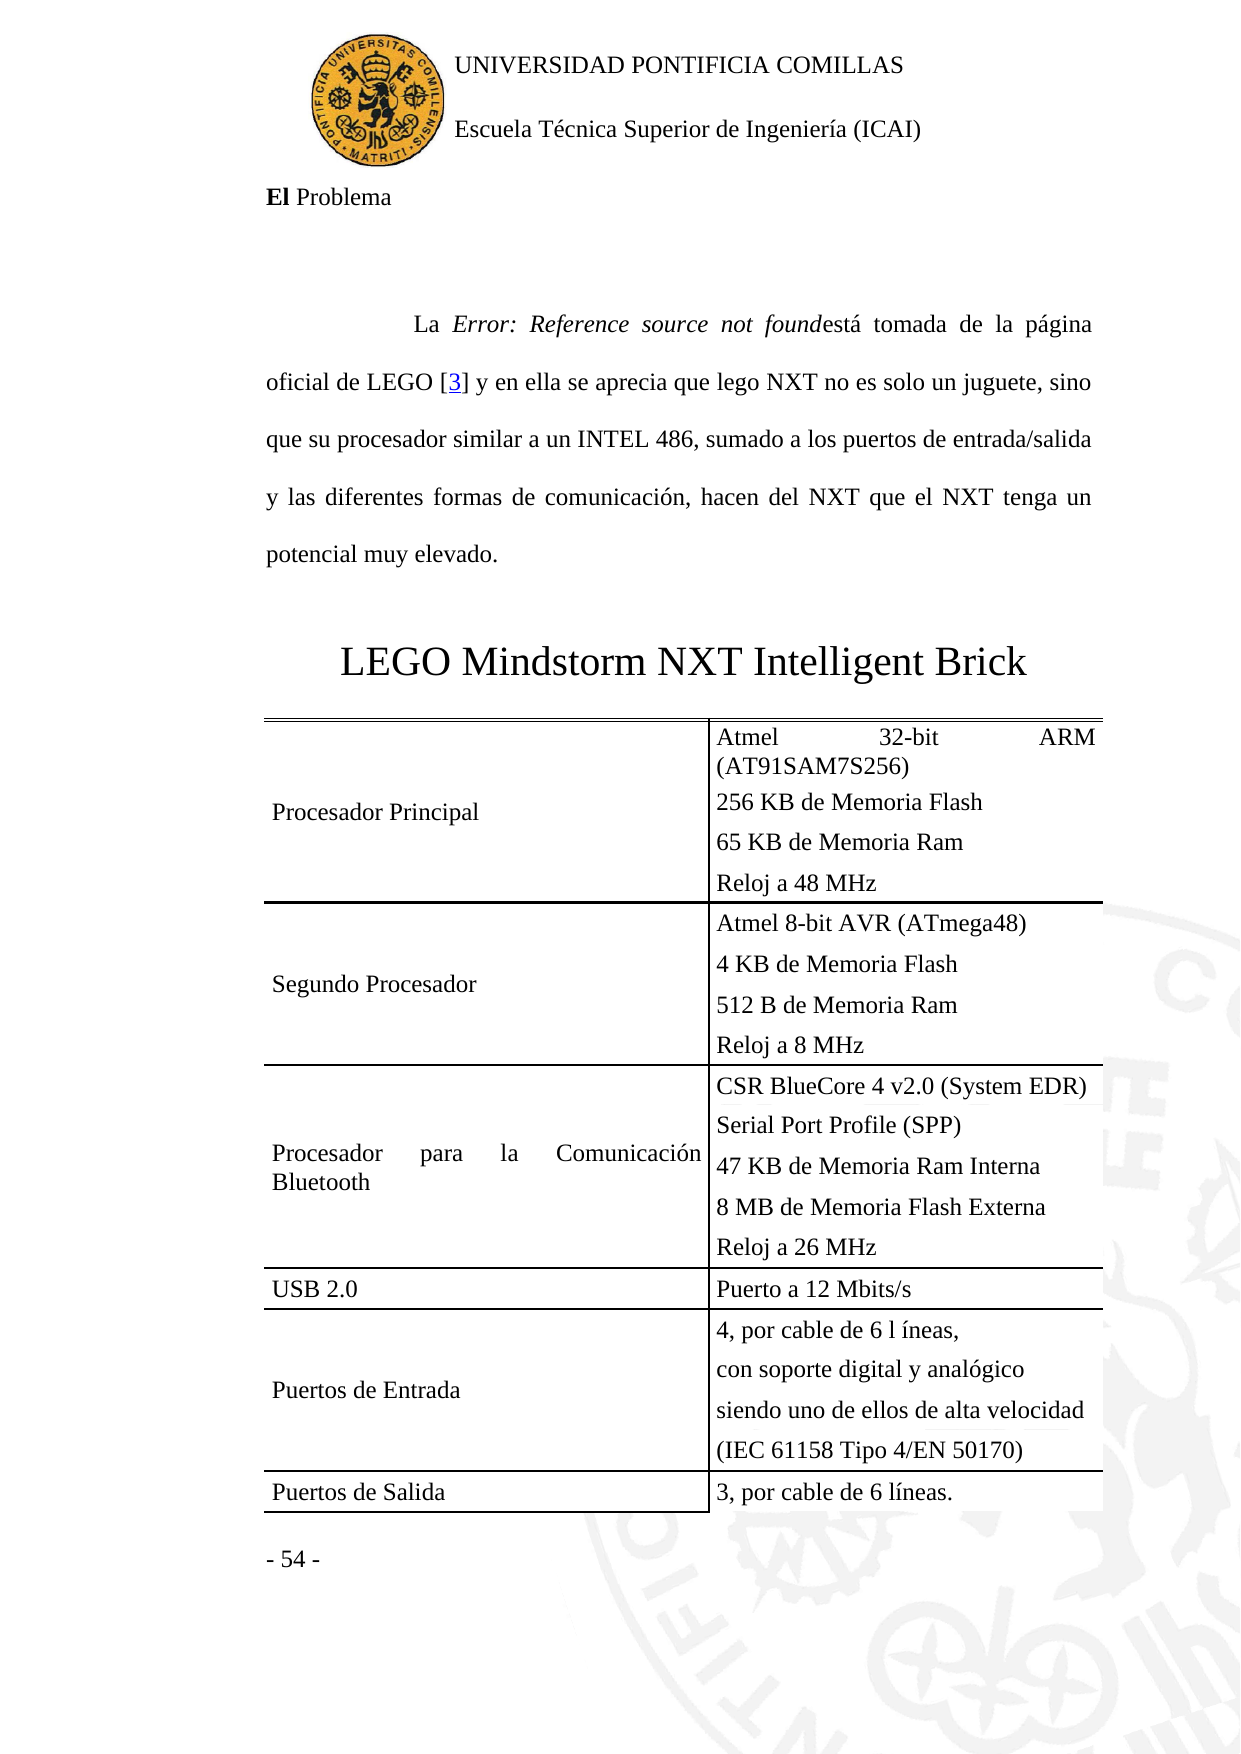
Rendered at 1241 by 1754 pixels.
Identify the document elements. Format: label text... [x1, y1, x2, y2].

table_cell Procesador Principal [264, 722, 708, 901]
table_cell 47 KB de Memoria Ram Interna [710, 1145, 1103, 1186]
table_cell 3, por cable de 6 líneas. [710, 1472, 1103, 1511]
table_header LEGO Mindstorm NXT Intelligent Brick [264, 603, 1103, 717]
table_cell 512 B de Memoria Ram [710, 983, 1103, 1023]
table_cell 8 MB de Memoria Flash Externa [710, 1186, 1103, 1226]
table_cell Segundo Procesador [264, 904, 708, 1064]
table_cell Puertos de Salida [264, 1472, 708, 1511]
table_cell Reloj a 8 MHz [710, 1023, 1103, 1064]
table_cell Serial Port Profile (SPP) [710, 1105, 1103, 1145]
table_cell Procesador para la Comunicación Bluetooth [264, 1066, 708, 1267]
table_cell Puerto a 12 Mbits/s [710, 1269, 1103, 1308]
table_cell Reloj a 26 MHz [710, 1226, 1103, 1267]
table_cell Reloj a 48 MHz [710, 861, 1103, 901]
table_cell CSR BlueCore 4 v2.0 (System EDR) [710, 1066, 1103, 1104]
table_cell Puertos de Entrada [264, 1310, 708, 1470]
table_cell siendo uno de ellos de alta velocidad [710, 1389, 1103, 1429]
table_cell (IEC 61158 Tipo 4/EN 50170) [710, 1430, 1103, 1470]
table_cell Atmel 32-bit ARM (AT91SAM7S256) [710, 722, 1103, 779]
table_cell 256 KB de Memoria Flash [710, 780, 1103, 820]
table_cell 4 KB de Memoria Flash [710, 942, 1103, 983]
table_cell con soporte digital y analógico [710, 1348, 1103, 1389]
table_cell 65 KB de Memoria Ram [710, 820, 1103, 861]
table_cell USB 2.0 [264, 1269, 708, 1308]
table_cell Atmel 8-bit AVR (ATmega48) [710, 904, 1103, 942]
table_cell 4, por cable de 6 l íneas, [710, 1310, 1103, 1348]
picture [491, 757, 1241, 1754]
